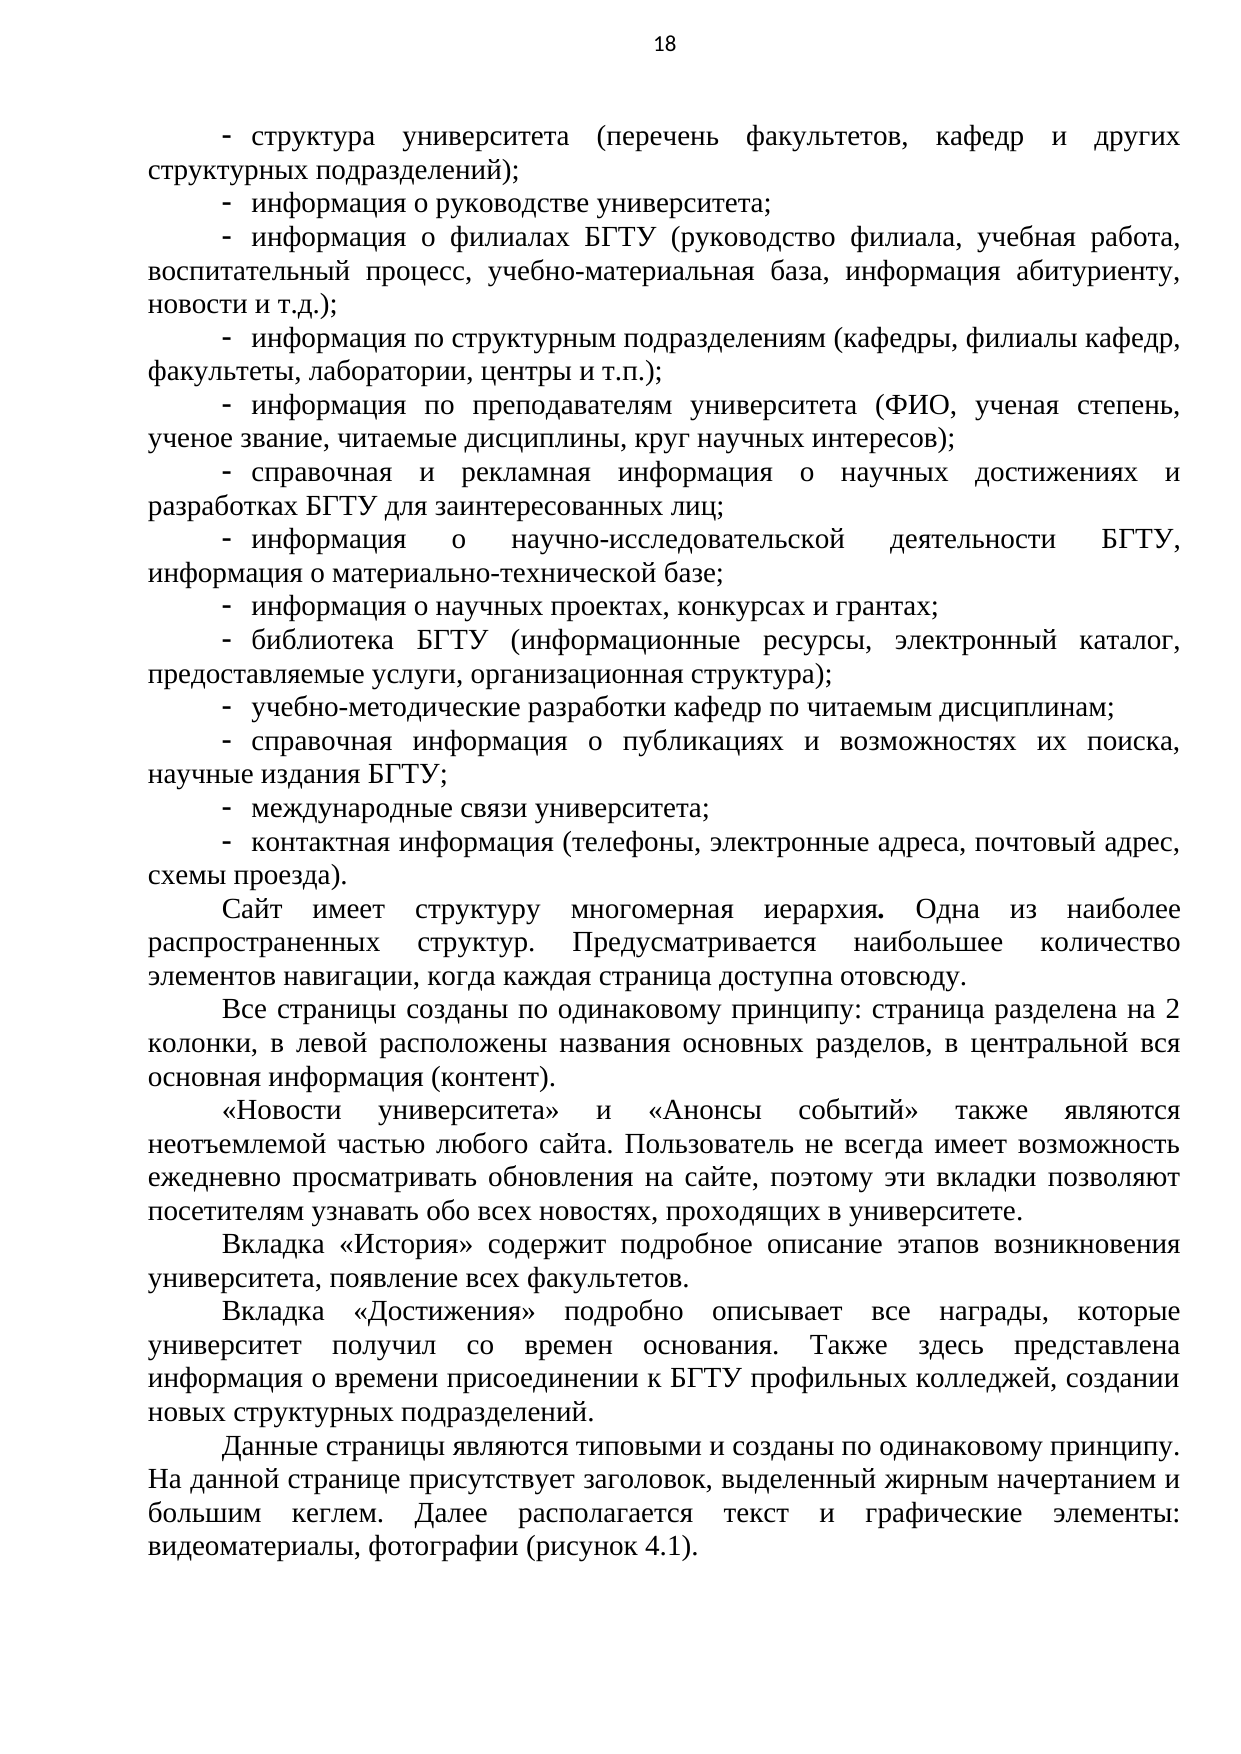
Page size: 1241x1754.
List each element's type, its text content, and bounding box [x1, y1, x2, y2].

list справочная информация о публикациях и возможностях их поиска, научные издания БГТУ; [148, 723, 1181, 790]
list информация о научных проектах, конкурсах и грантах; [148, 588, 1181, 622]
list информация о руководстве университета; [148, 185, 1181, 219]
text Все страницы созданы по одинаковому принципу: страница разделена на 2 колонки, в левой расположены названия основных разделов, в центральной вся основная информация (контент). [148, 992, 1181, 1092]
list информация о филиалах БГТУ (руководство филиала, учебная работа, воспитательный процесс, учебно-материальная база, информация абитуриенту, новости и т.д.); [148, 219, 1181, 320]
list учебно-методические разработки кафедр по читаемым дисциплинам; [148, 689, 1181, 723]
list информация о научно-исследовательской деятельности БГТУ, информация о материально-технической базе; [148, 521, 1181, 588]
text Вкладка «Достижения» подробно описывает все награды, которые университет получил со времен основания. Также здесь представлена информация о времени присоединении к БГТУ профильных колледжей, создании новых структурных подразделений. [148, 1293, 1181, 1428]
list библиотека БГТУ (информационные ресурсы, электронный каталог, предоставляемые услуги, организационная структура); [148, 622, 1181, 689]
text Данные страницы являются типовыми и созданы по одинаковому принципу. На данной странице присутствует заголовок, выделенный жирным начертанием и большим кеглем. Далее располагается текст и графические элементы: видеоматериалы, фотографии (рисунок 4.1). [148, 1428, 1181, 1562]
list контактная информация (телефоны, электронные адреса, почтовый адрес, схемы проезда). [148, 824, 1181, 891]
text Сайт имеет структуру многомерная иерархия. Одна из наиболее распространенных структур. Предусматривается наибольшее количество элементов навигации, когда каждая страница доступна отовсюду. [148, 891, 1181, 992]
list информация по структурным подразделениям (кафедры, филиалы кафедр, факультеты, лаборатории, центры и т.п.); [148, 320, 1181, 387]
text «Новости университета» и «Анонсы событий» также являются неотъемлемой частью любого сайта. Пользователь не всегда имеет возможность ежедневно просматривать обновления на сайте, поэтому эти вкладки позволяют посетителям узнавать обо всех новостях, проходящих в университете. [148, 1092, 1181, 1226]
list международные связи университета; [148, 790, 1181, 824]
text Вкладка «История» содержит подробное описание этапов возникновения университета, появление всех факультетов. [148, 1226, 1181, 1293]
list структура университета (перечень факультетов, кафедр и других структурных подразделений); [148, 118, 1181, 185]
list справочная и рекламная информация о научных достижениях и разработках БГТУ для заинтересованных лиц; [148, 454, 1181, 521]
list информация по преподавателям университета (ФИО, ученая степень, ученое звание, читаемые дисциплины, круг научных интересов); [148, 387, 1181, 454]
